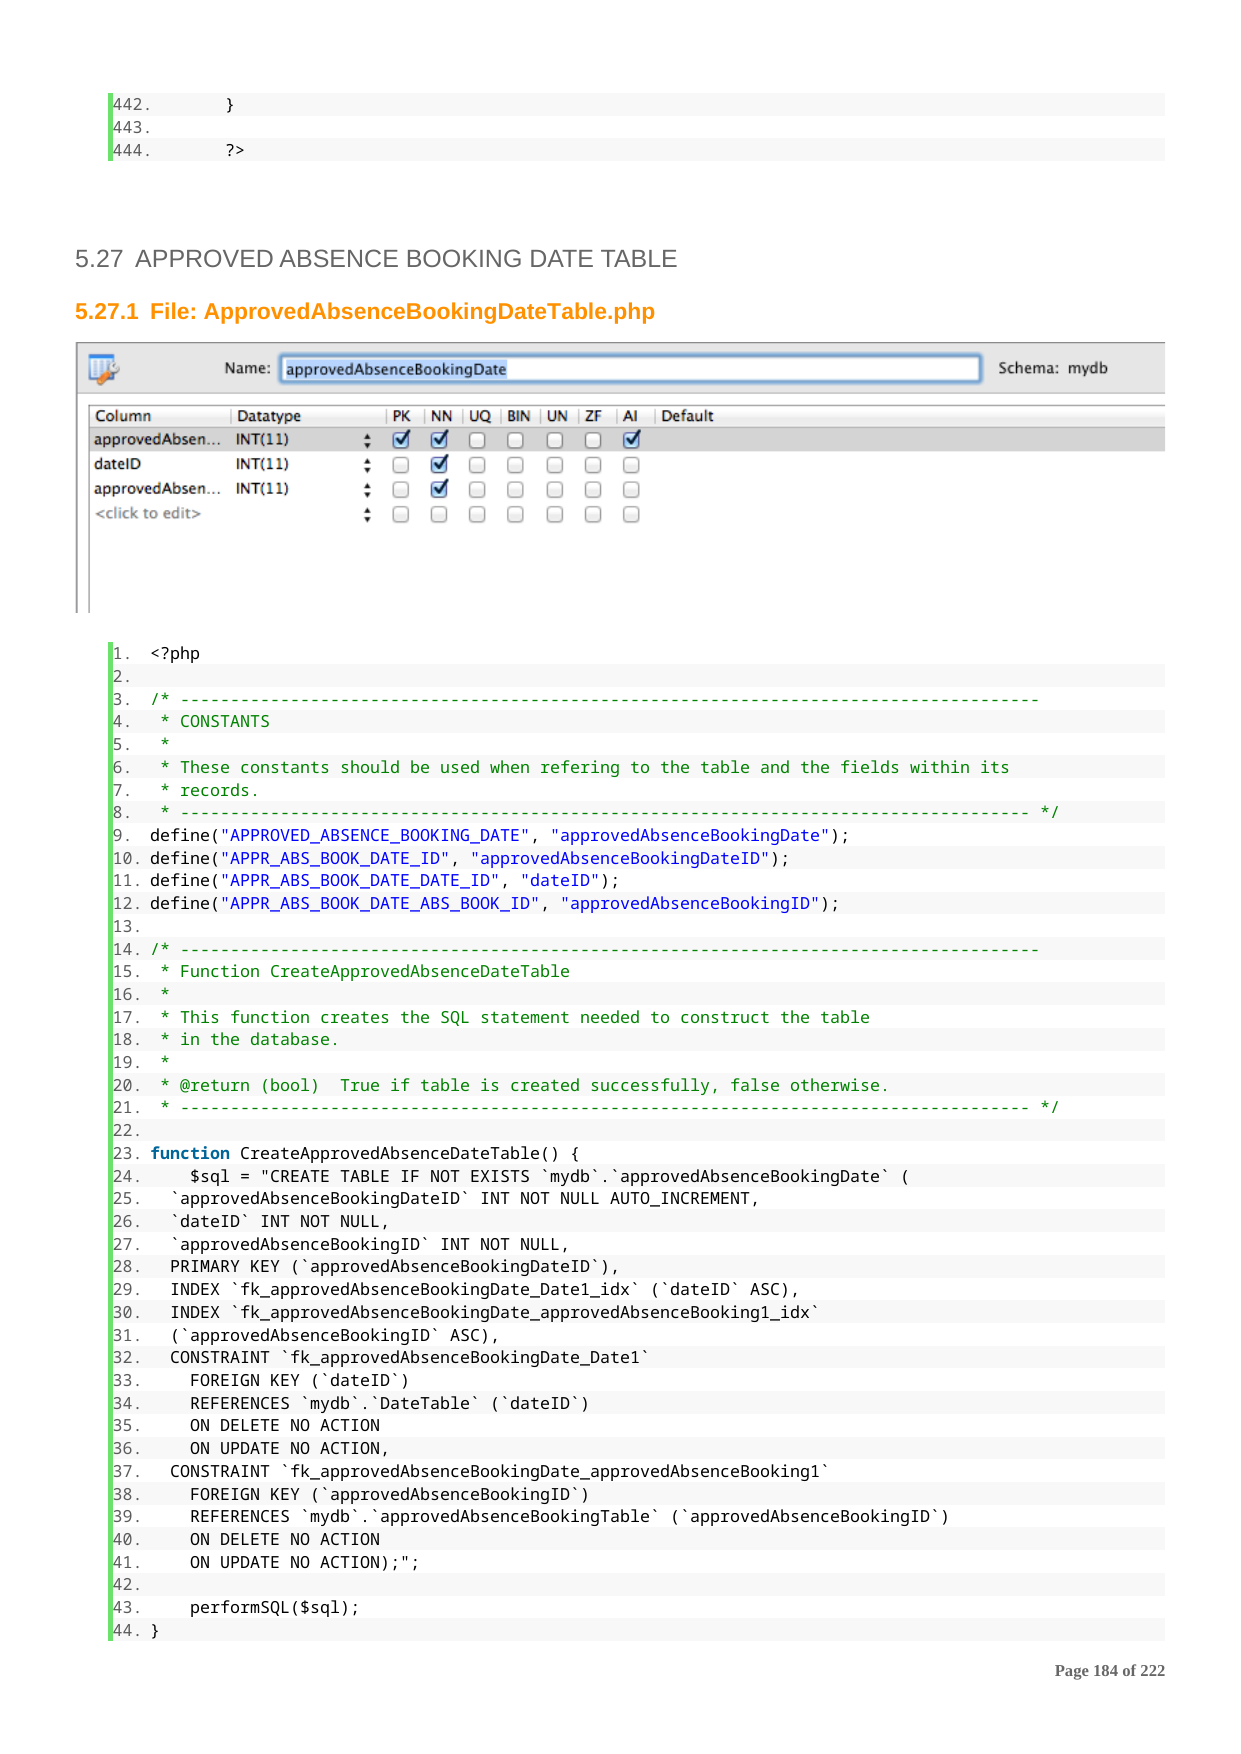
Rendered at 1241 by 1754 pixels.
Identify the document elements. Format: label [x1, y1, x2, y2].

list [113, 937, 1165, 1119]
picture [75, 342, 1166, 613]
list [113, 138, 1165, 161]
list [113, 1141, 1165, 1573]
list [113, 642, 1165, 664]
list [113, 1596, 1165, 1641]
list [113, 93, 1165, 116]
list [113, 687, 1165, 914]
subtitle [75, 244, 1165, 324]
